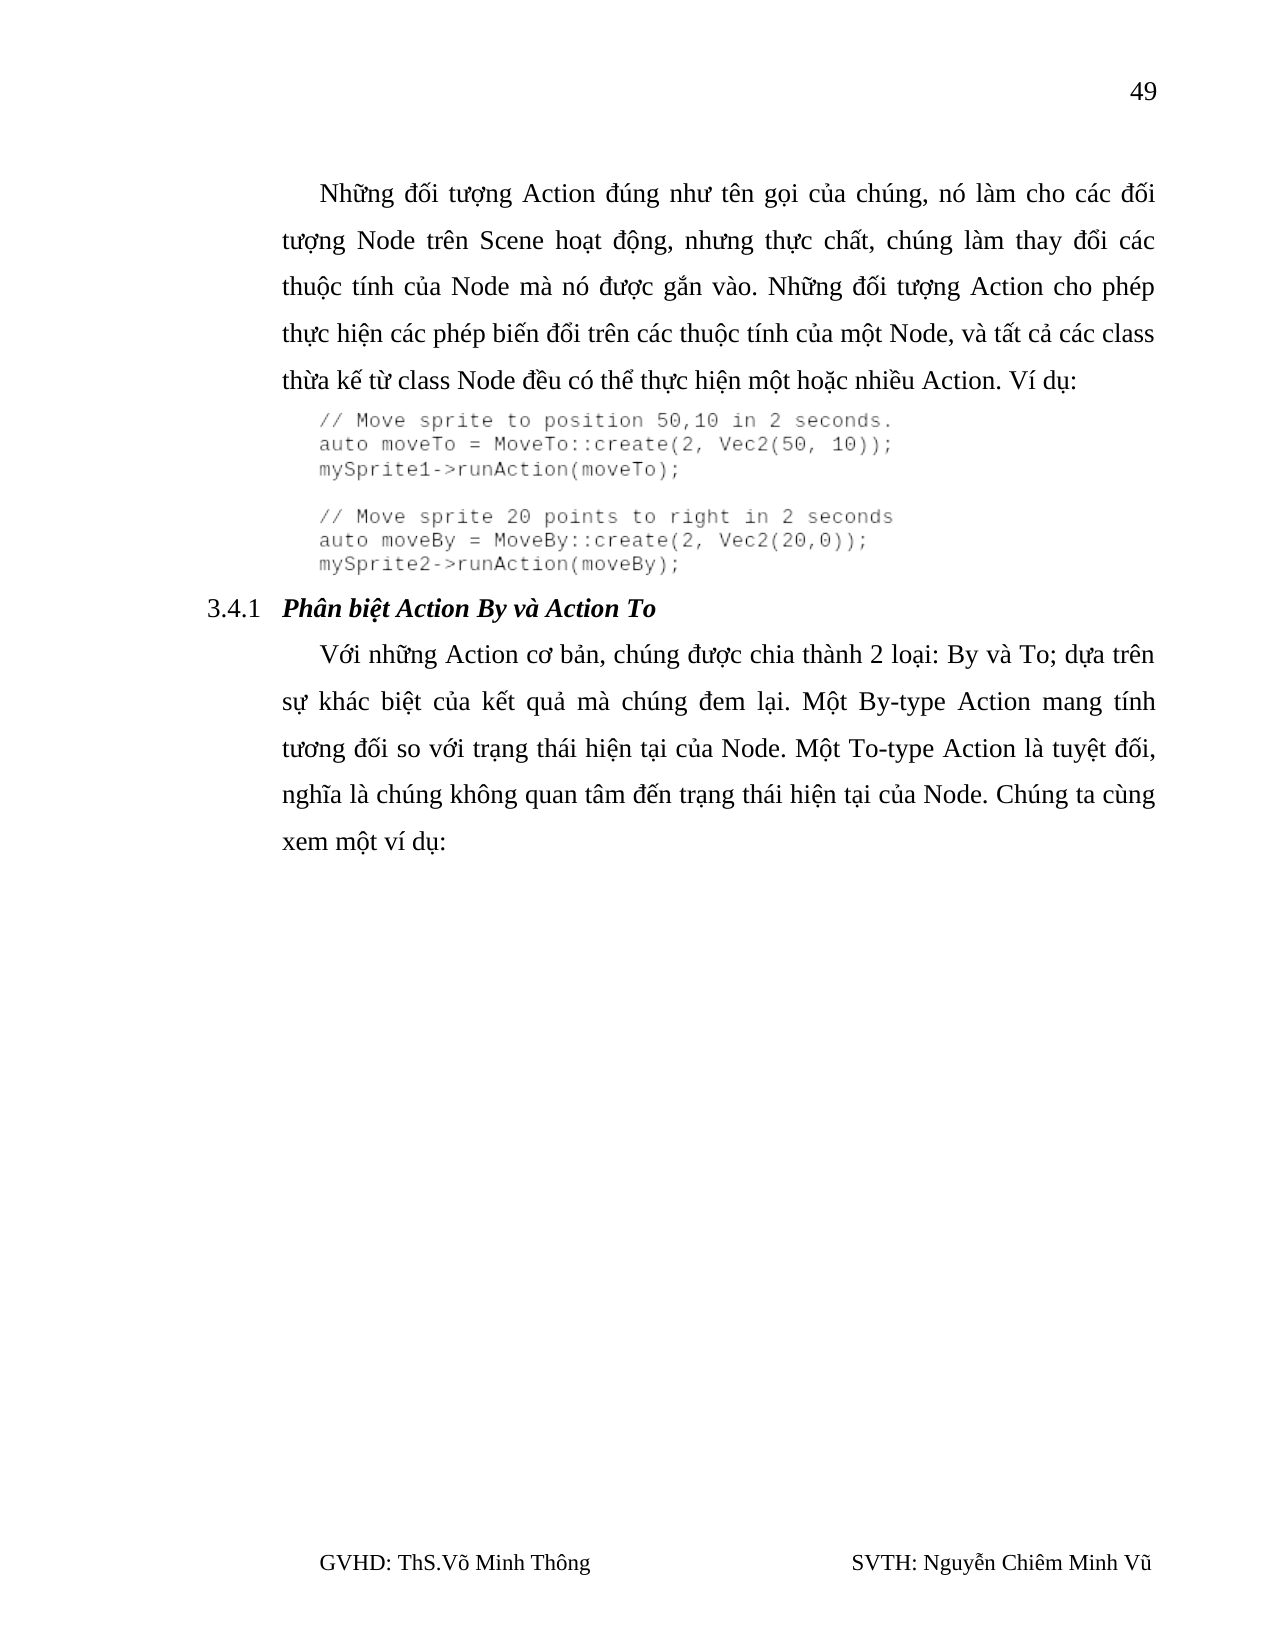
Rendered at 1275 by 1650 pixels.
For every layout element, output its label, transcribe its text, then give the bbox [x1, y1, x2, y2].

text Những đối tượng Action đúng như tên gọi của chúng, nó làm cho các đối tượng Node trên Scene hoạt động, nhưng thực chất, chúng làm thay đổi các thuộc tính của Node mà nó được gắn vào. Những đối tượng Action cho phép thực hiện các phép biến đổi trên các thuộc tính của một Node, và tất cả các class thừa kế từ class Node đều có thể thực hiện một hoặc nhiều Action. Ví dụ: [282, 177, 1157, 395]
text Với những Action cơ bản, chúng được chia thành 2 loại: By và To; dựa trên sự khác biệt của kết quả mà chúng đem lại. Một By-type Action mang tính tương đối so với trạng thái hiện tại của Node. Một To-type Action là tuyệt đối, nghĩa là chúng không quan tâm đến trạng thái hiện tại của Node. Chúng ta cùng xem một ví dụ: [282, 638, 1157, 856]
subtitle Phân biệt Action By và Action To [207, 592, 1157, 623]
